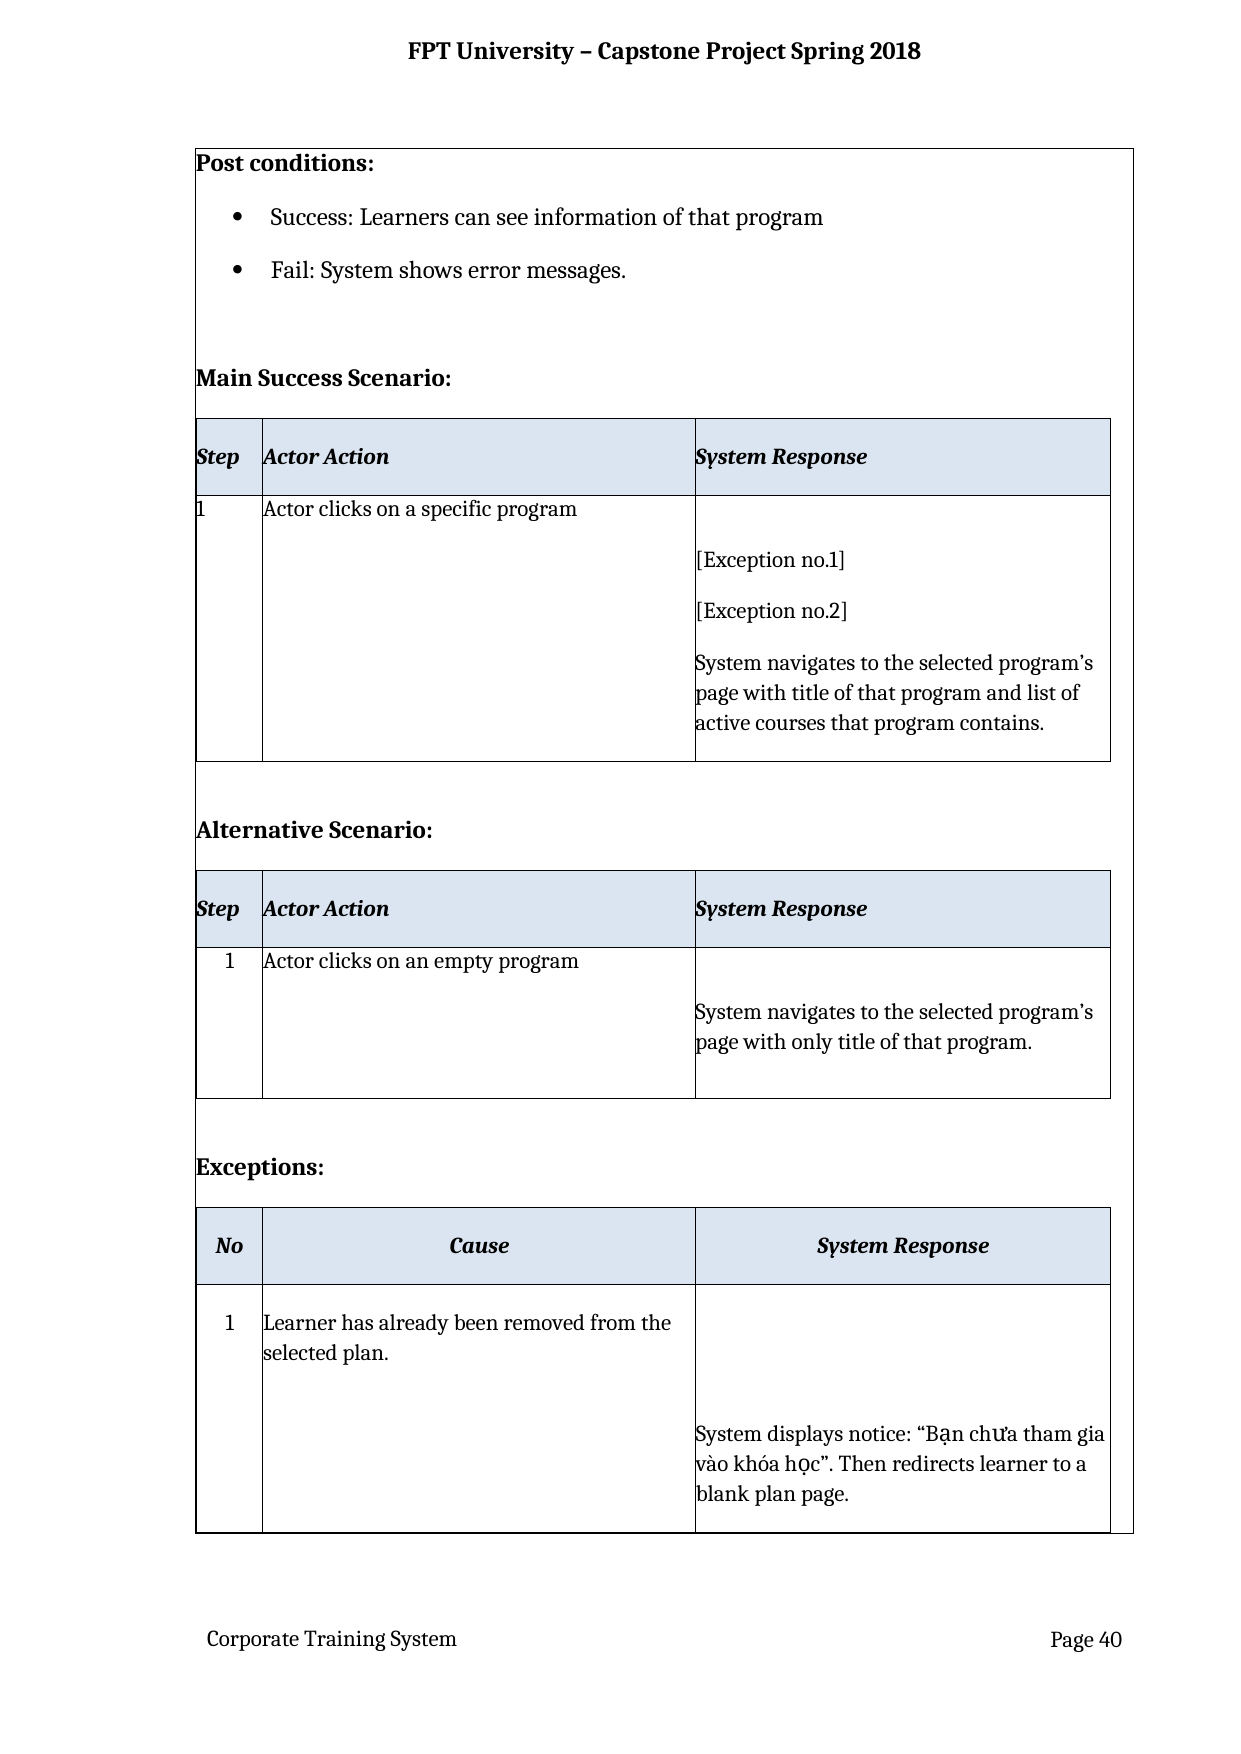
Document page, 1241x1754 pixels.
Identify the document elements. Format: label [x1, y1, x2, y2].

table_cell [196, 149, 1133, 1533]
